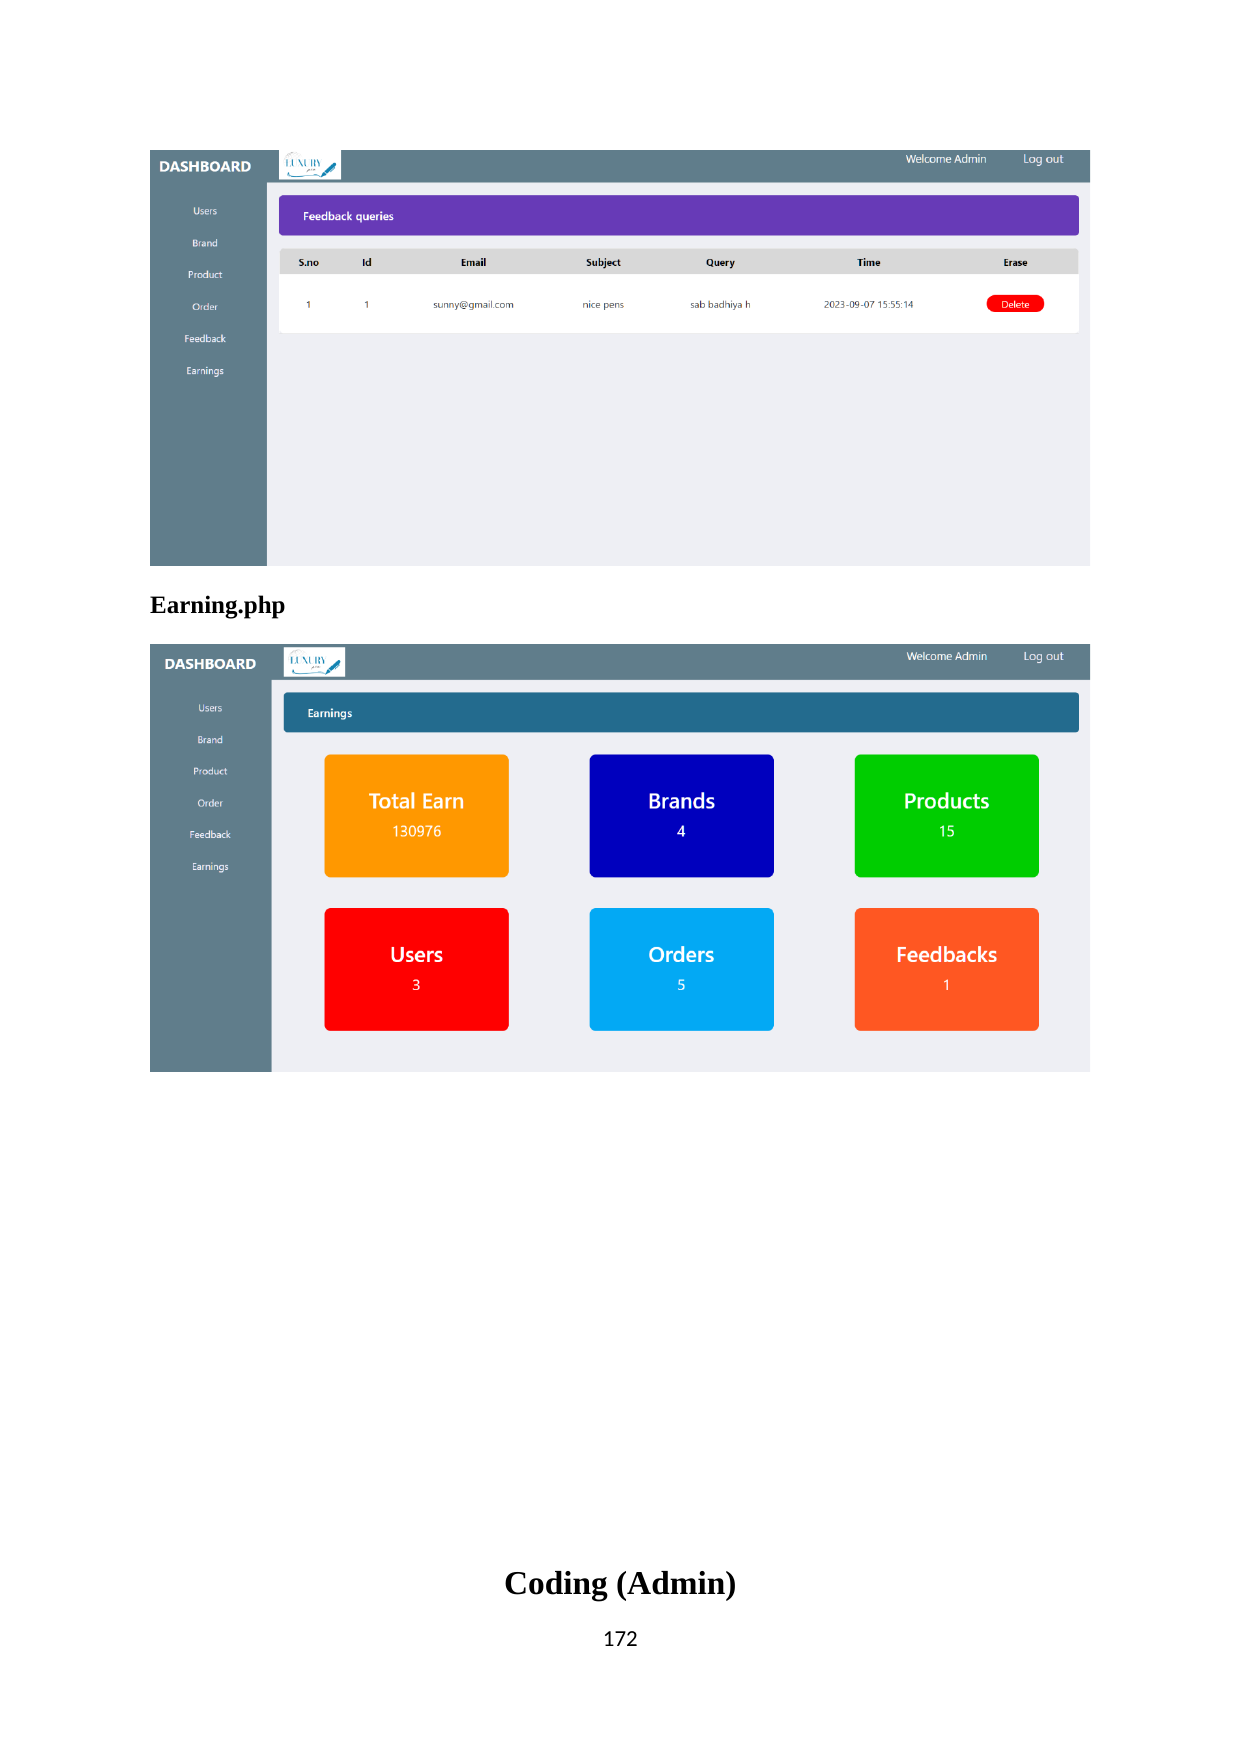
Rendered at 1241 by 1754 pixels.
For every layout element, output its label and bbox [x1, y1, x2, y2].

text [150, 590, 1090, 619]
picture [150, 150, 1091, 566]
picture [150, 644, 1091, 1072]
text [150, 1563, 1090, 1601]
